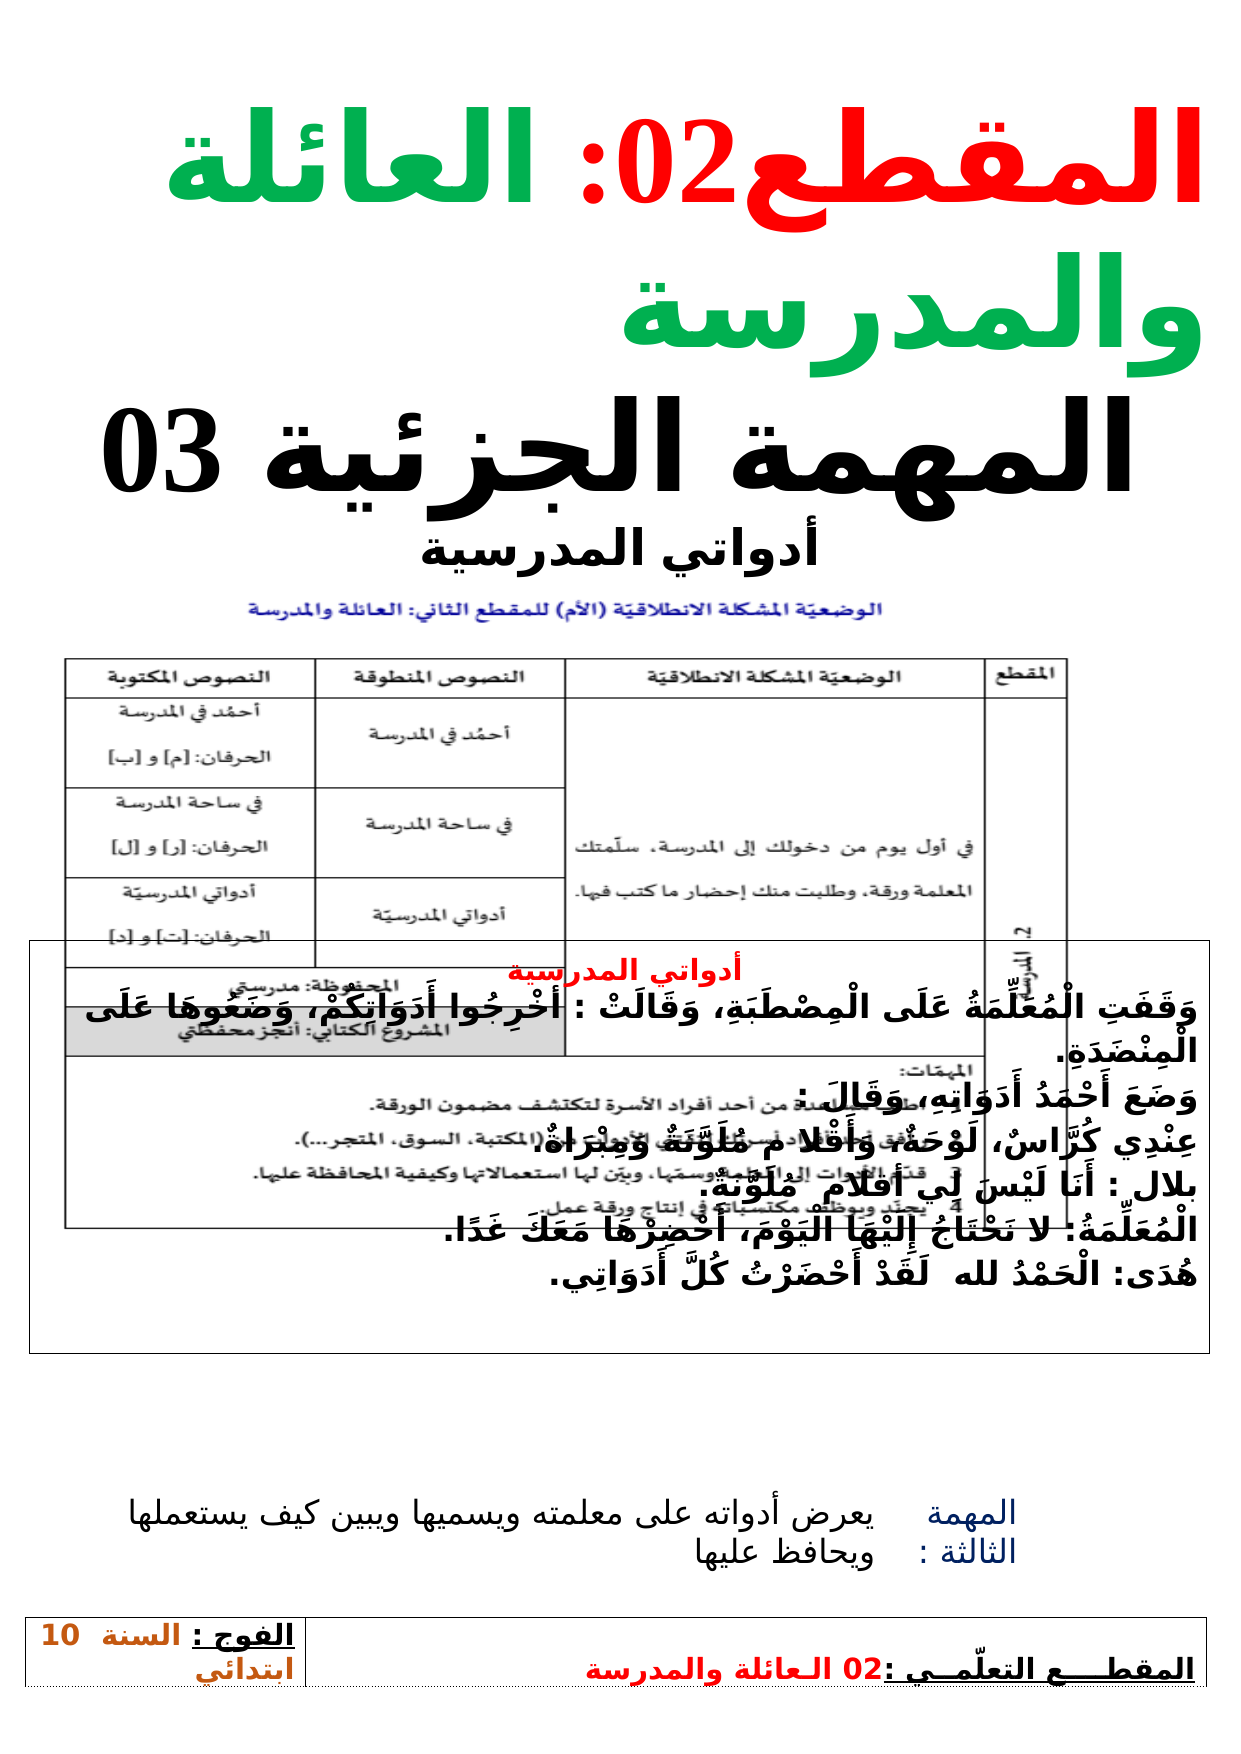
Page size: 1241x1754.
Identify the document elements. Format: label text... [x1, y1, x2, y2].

table_header الفوج : السنة 10 ابتدائي [26, 1618, 305, 1686]
table_header يعرض أدواته على معلمته ويسميها ويبين كيف يستعملها ويحافظ عليها [28, 1494, 886, 1583]
table_header أدواتي المدرسية وَقَفَتِ الْمُعَلِّمَةُ عَلَى الْمِصْطَبَةِ، وَقَالَتْ : أخْرِجُوا أَدَوَاتِكُمْ، وَضَعُوهَا عَلَى الْمِنْضَدَةِ. وَضَعَ أَحْمَدُ أَدَوَاتِهِ، وَقَالَ : عِنْدِي كُرَّاسٌ، لَوْحَةٌ، وَأَقْلا م مُلَوَّنَةٌ وَمِبْرَاةٌ. بلال : أَنَا لَيْسَ لِي أقلام مُلَوَّنَةٌ. الْمُعَلِّمَةُ: لا نَحْتَاجُ إِلَيْهَا الْيَوْمَ، أَحْضِرْهَا مَعَكَ غَدًا. هُدَى: الْحَمْدُ لله لَقَدْ أَحْضَرْتُ كُلَّ أَدَوَاتِي. [30, 941, 1209, 1352]
picture [48, 576, 1141, 940]
table_header المهمة الثالثة : [886, 1494, 1028, 1583]
table_header المقطــــع التعلّمــي :02 الـعائلة والمدرسة [306, 1618, 1206, 1686]
text أدواتي المدرسية [29, 518, 1211, 576]
text المقطع02: العائلة والمدرسة [29, 86, 1211, 374]
text المهمة الجزئية 03 [29, 374, 1211, 518]
